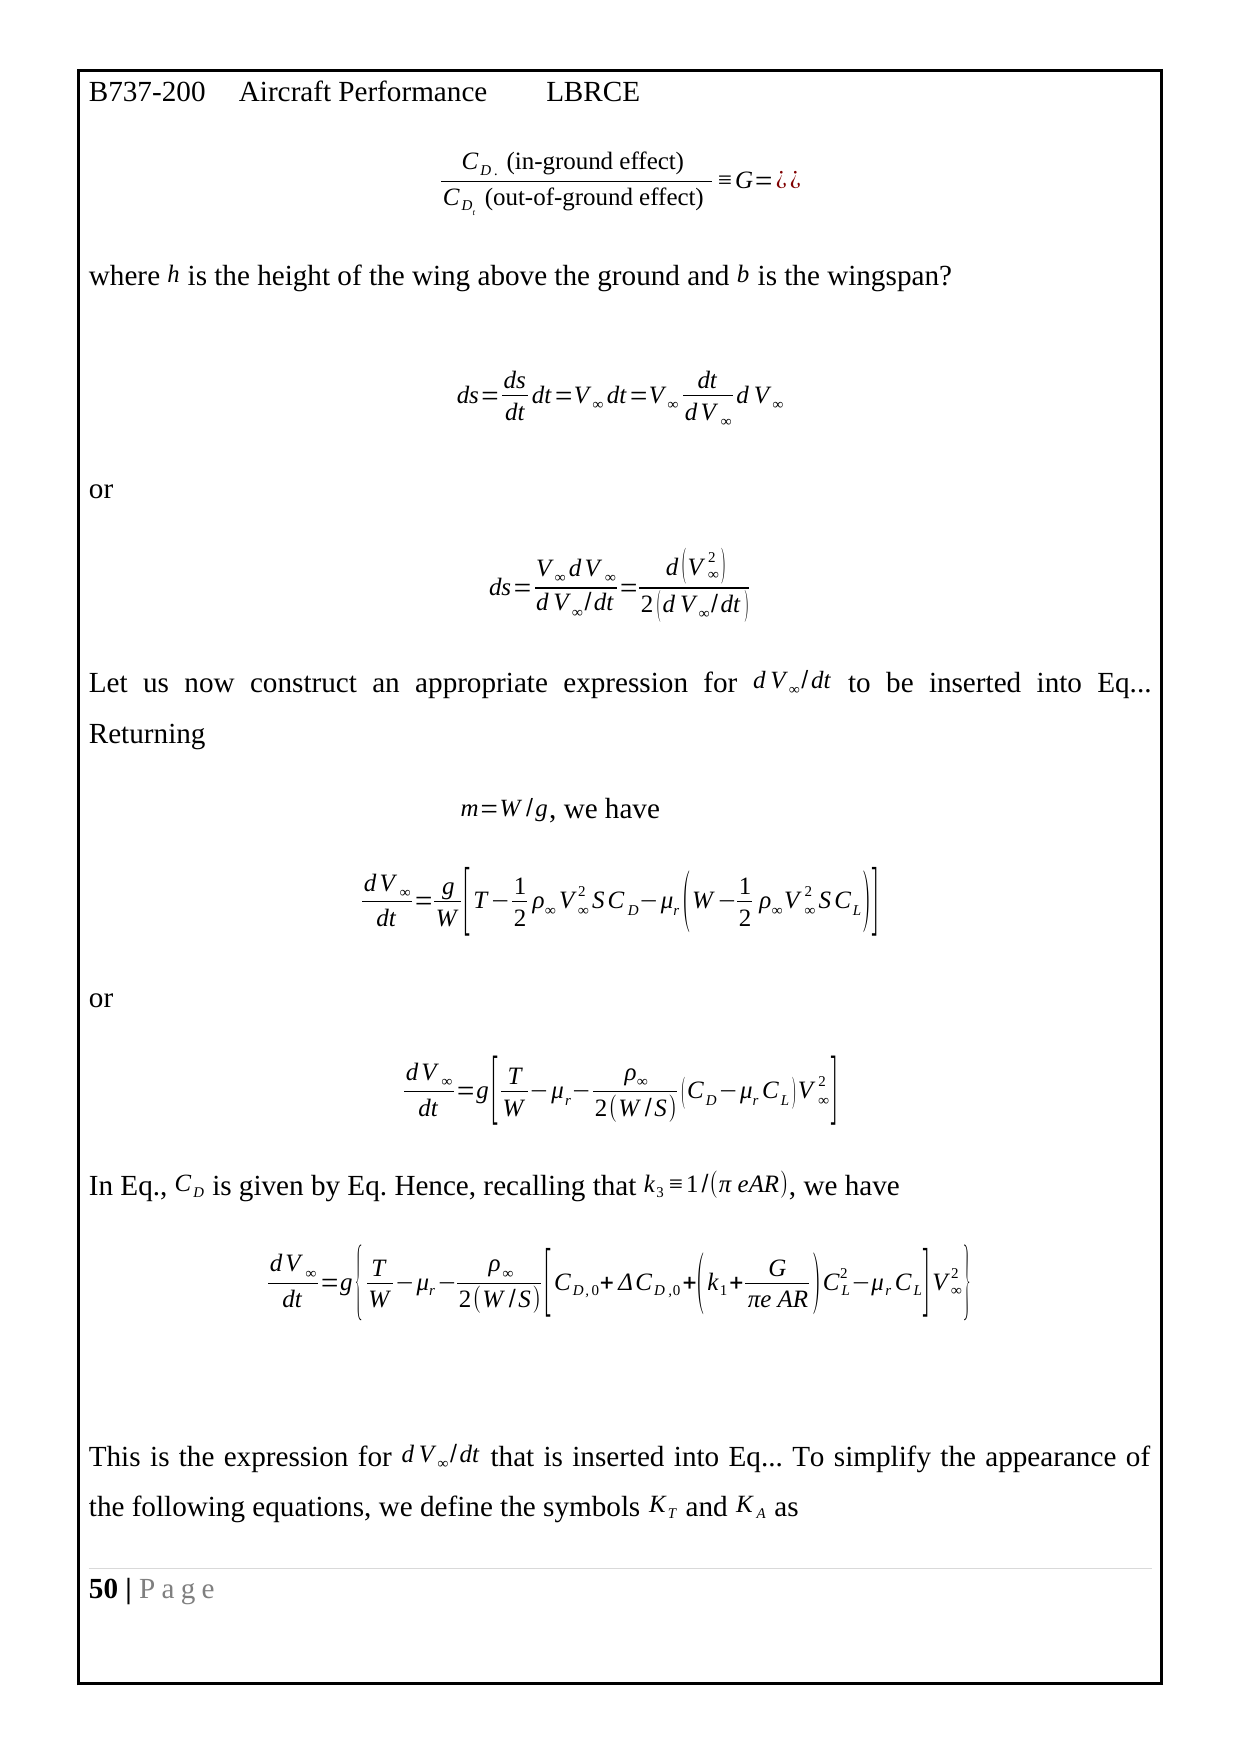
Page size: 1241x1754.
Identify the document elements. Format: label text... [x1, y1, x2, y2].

text or [89, 980, 1152, 1013]
text In Eq., is given by Eq. Hence, recalling that , we have [89, 1168, 1152, 1202]
text Let us now construct an appropriate expression for to be inserted into Eq... Returning [89, 666, 1152, 749]
text , we have [89, 791, 1152, 825]
text or [89, 471, 1152, 505]
text This is the expression for that is inserted into Eq... To simplify the appearance of the following equations, we define the symbols and as [89, 1439, 1152, 1523]
text where is the height of the wing above the ground and is the wingspan? [89, 258, 1152, 292]
